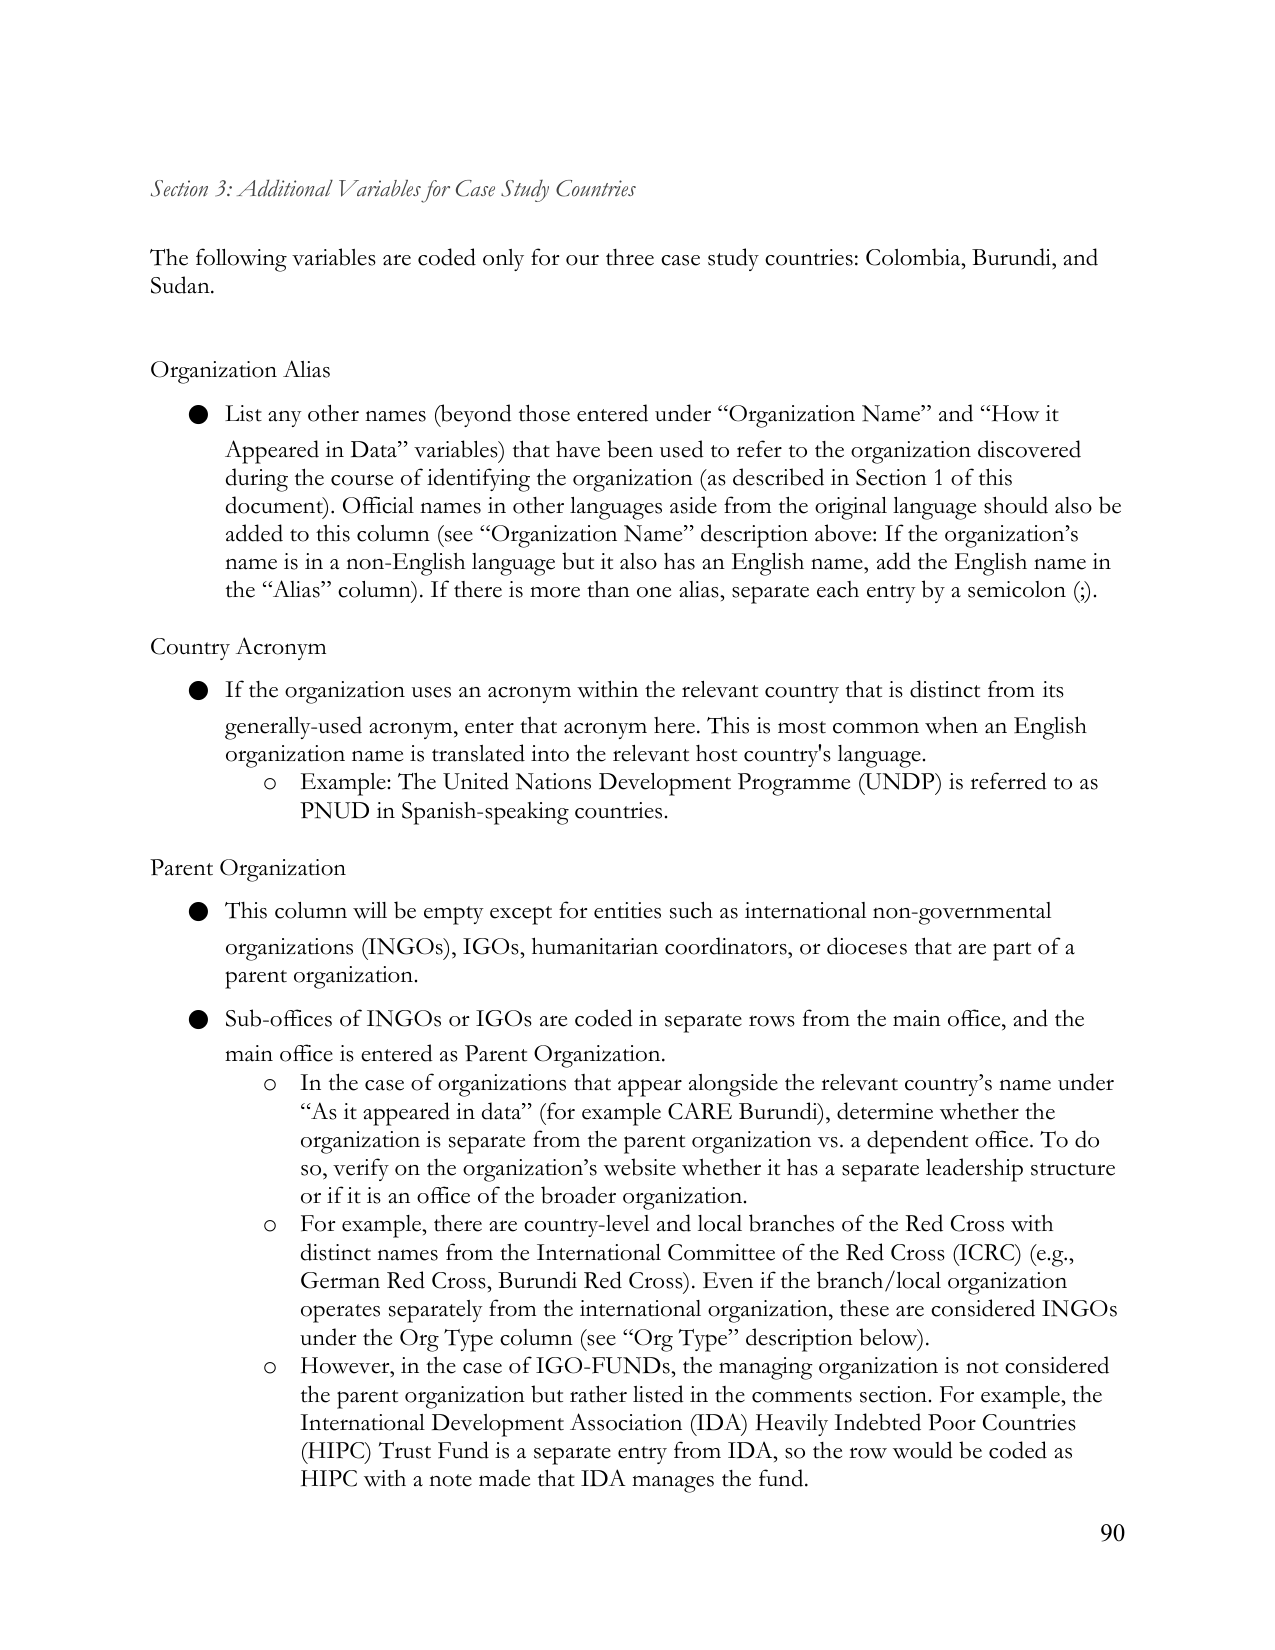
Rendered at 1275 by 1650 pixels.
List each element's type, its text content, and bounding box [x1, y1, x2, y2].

text Parent Organization [150, 853, 1125, 882]
list For example, there are country-level and local branches of the Red Cross with distinct names from the International Committee of the Red Cross (ICRC) (e.g., German Red Cross, Burundi Red Cross). Even if the branch/local organization operates separately from the international organization, these are considered INGOs under the Org Type column (see “Org Type” description below). [262, 1210, 1125, 1352]
subtitle Section 3: Additional Variables for Case Study Countries [150, 175, 1125, 203]
list If the organization uses an acronym within the relevant country that is distinct from its generally-used acronym, enter that acronym here. This is most common when an English organization name is translated into the relevant host country's language. [187, 661, 1125, 768]
text The following variables are coded only for our three case study countries: Colombia, Burundi, and Sudan. [150, 244, 1125, 300]
list However, in the case of IGO-FUNDs, the managing organization is not considered the parent organization but rather listed in the comments section. For example, the International Development Association (IDA) Heavily Indebted Poor Countries (HIPC) Trust Fund is a separate entry from IDA, so the row would be coded as HIPC with a note made that IDA manages the fund. [262, 1352, 1125, 1493]
list In the case of organizations that appear alongside the relevant country’s name under “As it appeared in data” (for example CARE Burundi), determine whether the organization is separate from the parent organization vs. a dependent office. To do so, verify on the organization’s website whether it has a separate leadership structure or if it is an office of the broader organization. [262, 1068, 1125, 1210]
list This column will be empty except for entities such as international non-governmental organizations (INGOs), IGOs, humanitarian coordinators, or dioceses that are part of a parent organization. [187, 882, 1125, 989]
list Example: The United Nations Development Programme (UNDP) is referred to as PNUD in Spanish-speaking countries. [262, 768, 1125, 825]
list List any other names (beyond those entered under “Organization Name” and “How it Appeared in Data” variables) that have been used to refer to the organization discovered during the course of identifying the organization (as described in Section 1 of this document). Official names in other languages aside from the original language should also be added to this column (see “Organization Name” description above: If the organization’s name is in a non-English language but it also has an English name, add the English name in the “Alias” column). If there is more than one alias, separate each entry by a semicolon (;). [187, 384, 1125, 604]
text Country Acronym [150, 632, 1125, 661]
list Sub-offices of INGOs or IGOs are coded in separate rows from the main office, and the main office is entered as Parent Organization. [187, 989, 1125, 1068]
text Organization Alias [150, 356, 1125, 384]
